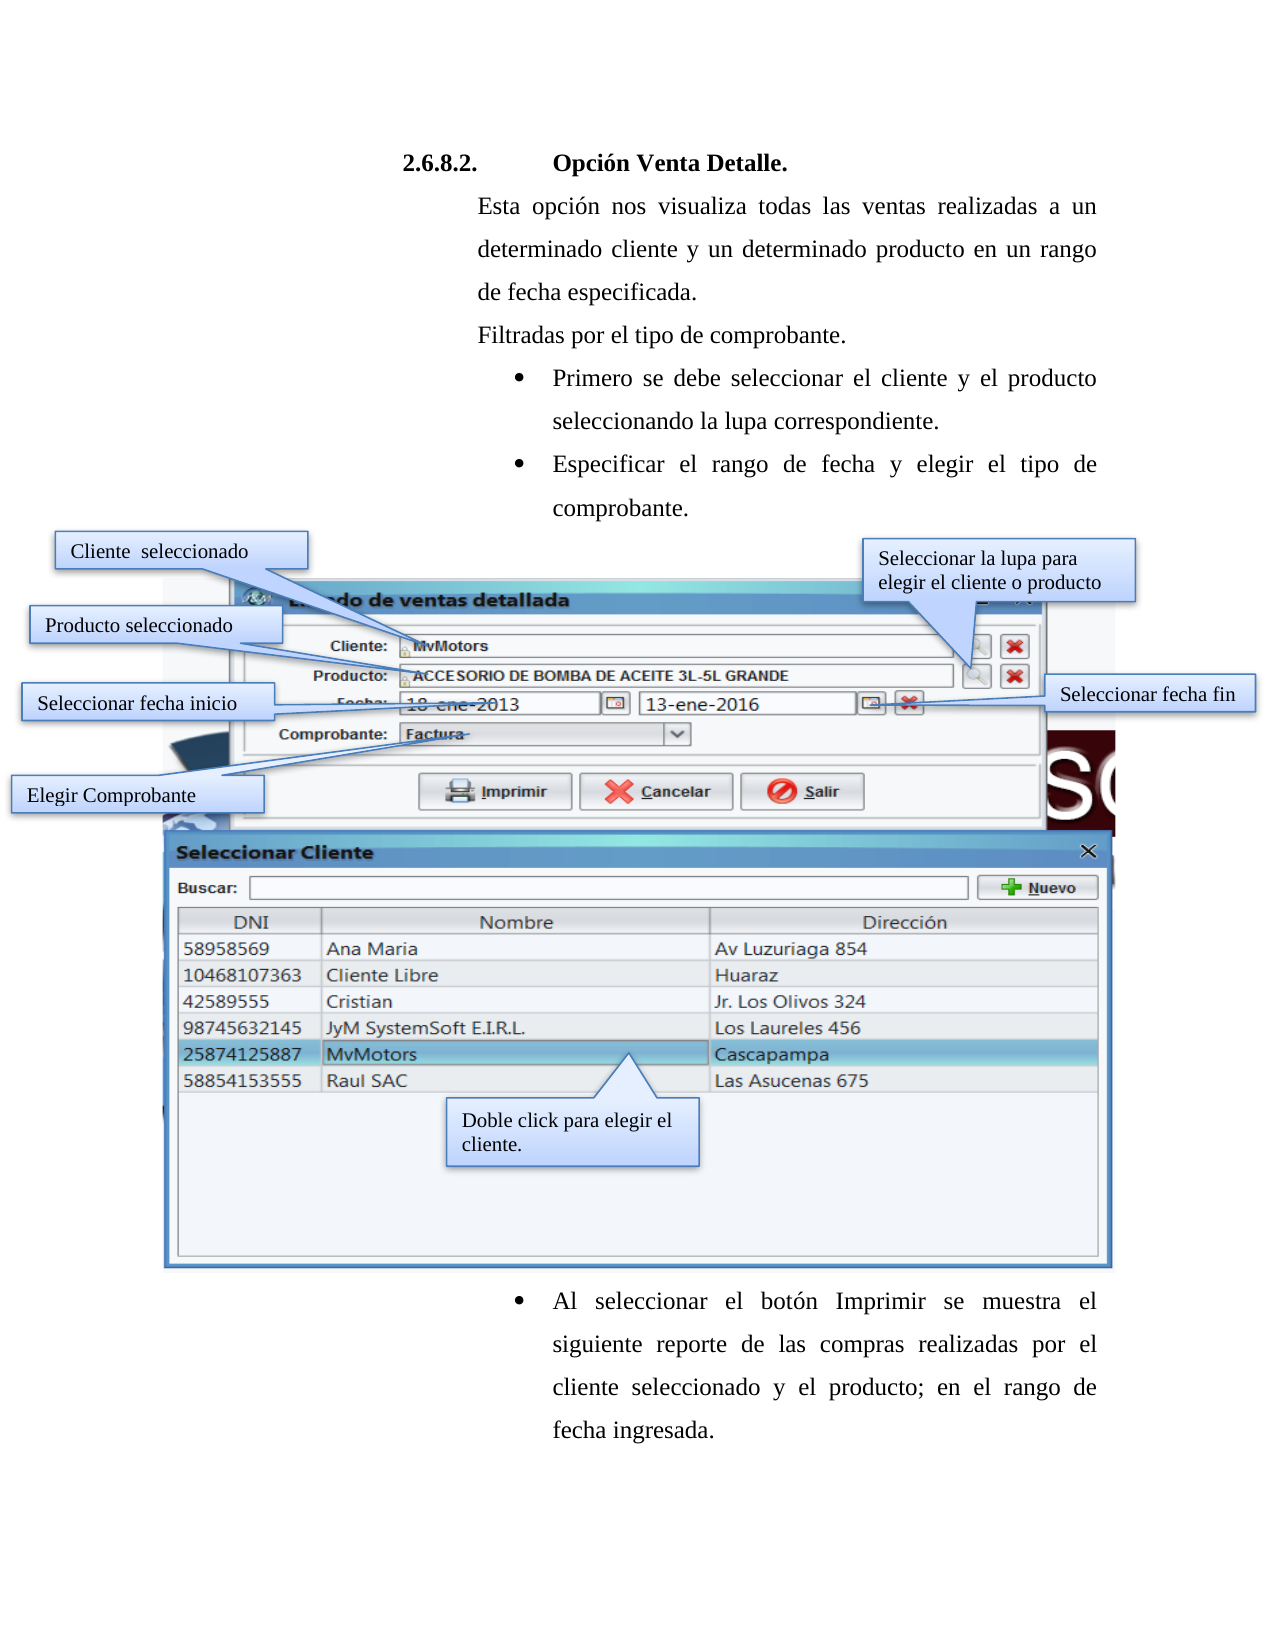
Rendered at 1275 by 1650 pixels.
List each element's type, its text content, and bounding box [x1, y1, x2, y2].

list Al seleccionar el botón Imprimir se muestra el siguiente reporte de las compras realizadas por el cliente seleccionado y el producto; en el rango de fecha ingresada. [515, 1286, 1098, 1444]
picture [162, 578, 1116, 1273]
list Opción Venta Detalle. [402, 148, 1098, 176]
list Esta opción nos visualiza todas las ventas realizadas a un determinado cliente y un determinado producto en un rango de fecha especificada. [477, 191, 1098, 306]
list Primero se debe seleccionar el cliente y el producto seleccionando la lupa correspondiente. [515, 363, 1098, 435]
list Especificar el rango de fecha y elegir el tipo de comprobante. [515, 449, 1098, 521]
list Filtradas por el tipo de comprobante. [477, 320, 1098, 349]
